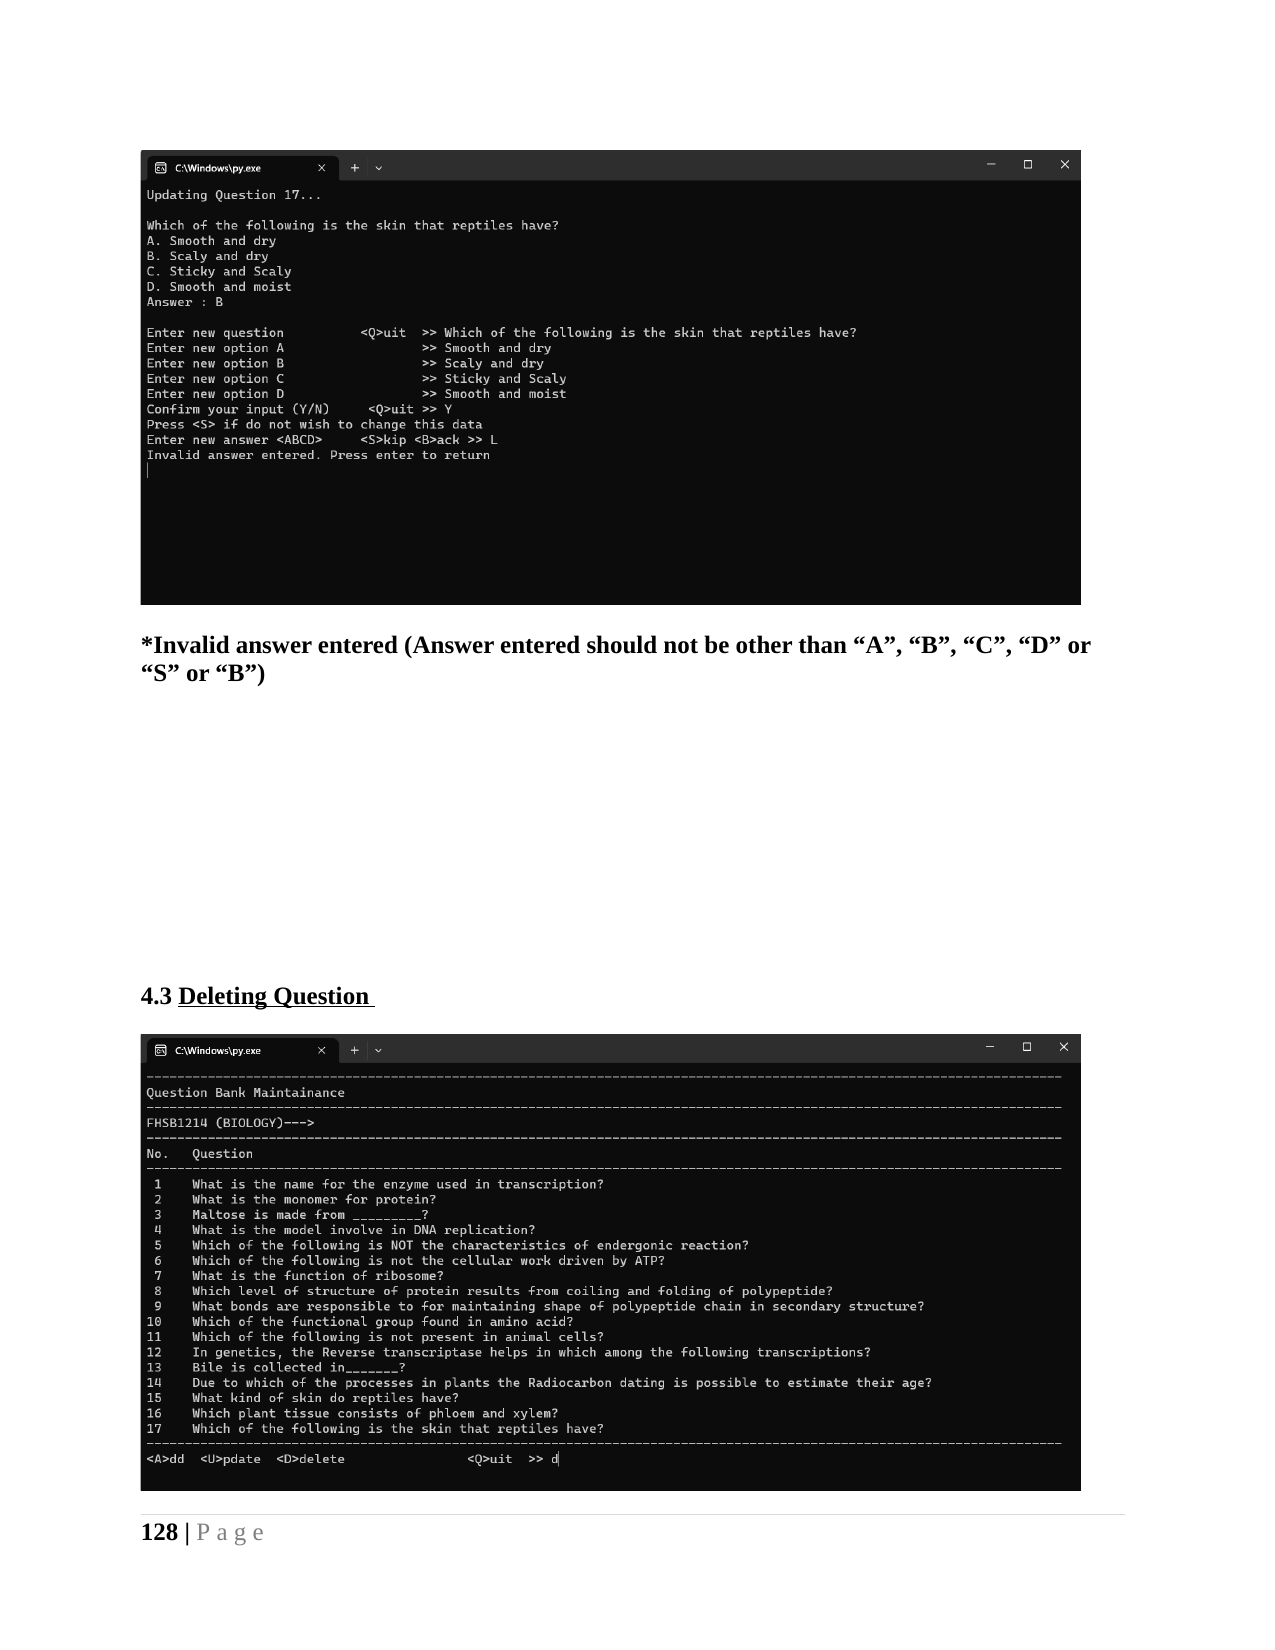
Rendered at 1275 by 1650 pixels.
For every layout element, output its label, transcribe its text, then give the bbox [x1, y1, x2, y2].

title *Invalid answer entered (Answer entered should not be other than “A”, “B”, “C”, “D” or “S” or “B”) [141, 630, 1125, 687]
picture [140, 150, 1081, 605]
picture [140, 1034, 1081, 1491]
title 4.3 Deleting Question [141, 981, 1125, 1010]
